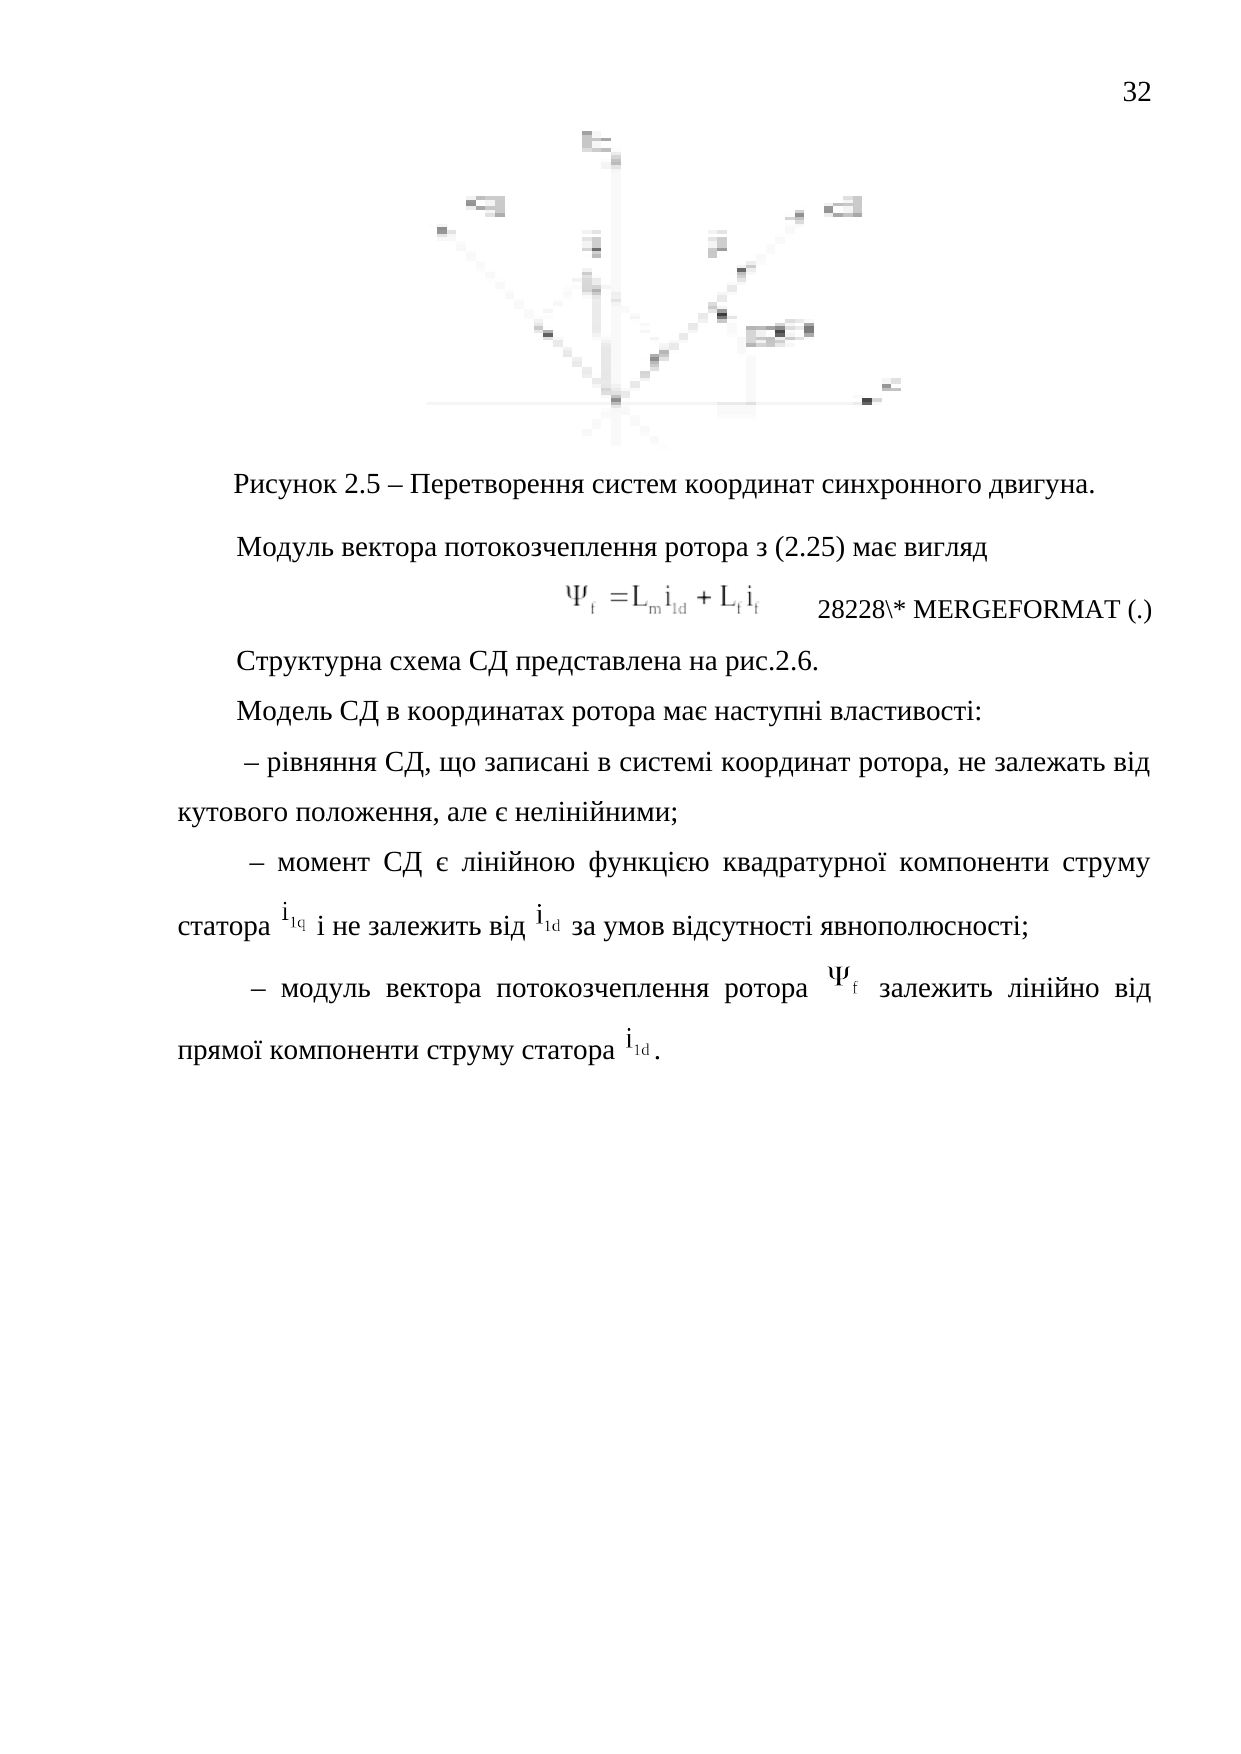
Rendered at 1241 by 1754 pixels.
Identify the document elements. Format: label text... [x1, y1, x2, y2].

text Модуль вектора потокозчеплення ротора з (2.25) має вигляд [177, 529, 1152, 562]
text Структурна схема СД представленa на рис.2.6. [177, 643, 1152, 677]
text – рівняння СД, що записані в системі координат ротора, не залежать від кутового положення, але є нелінійними; [177, 744, 1152, 828]
text Рисунок 2.5 – Перетворення систем координат синхронного двигуна. [177, 466, 1152, 500]
text – модуль вектора потокозчеплення ротора залежить лінійно від прямої компоненти струму статора . [177, 958, 1152, 1066]
text Модель СД в координатах ротора має наступні властивості: [177, 693, 1152, 727]
text – момент СД є лінійною функцією квадратурної компоненти струму статора і не залежить від за умов відсутності явнополюсності; [177, 844, 1152, 942]
